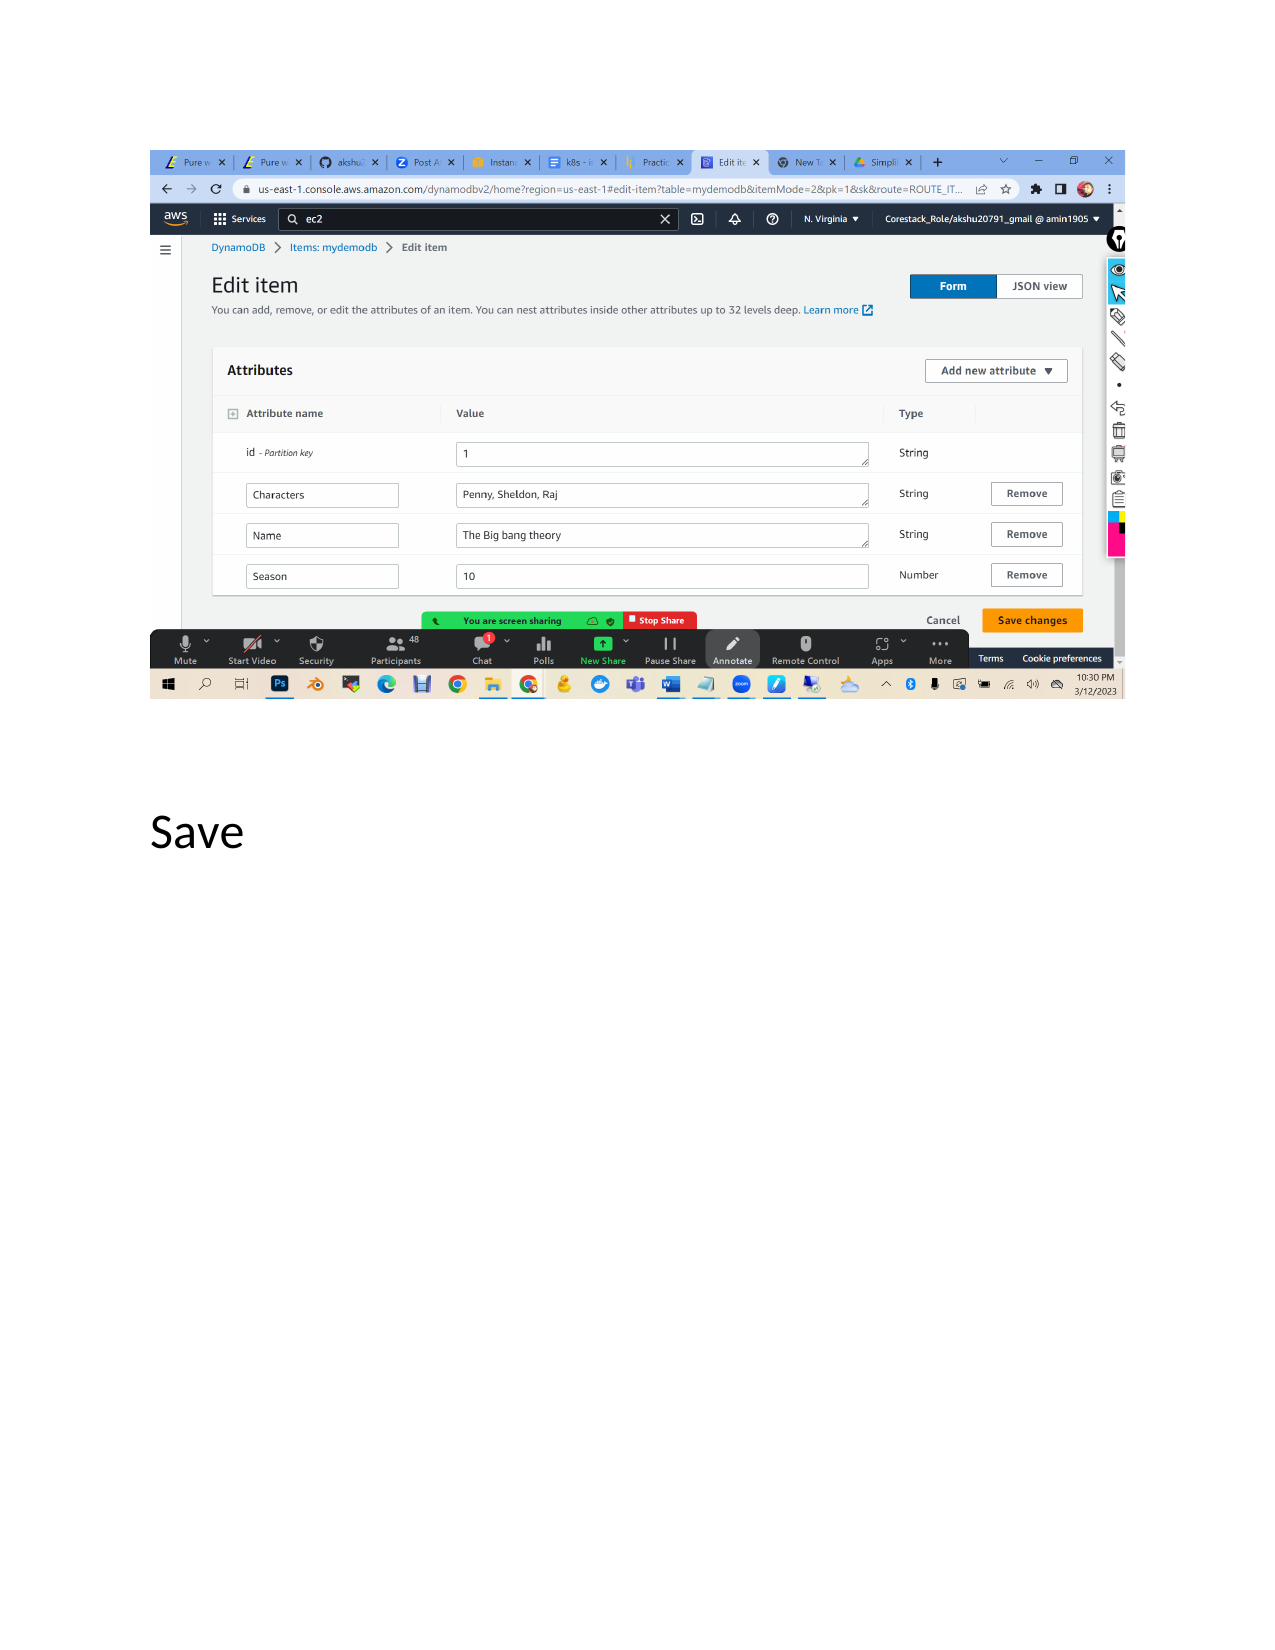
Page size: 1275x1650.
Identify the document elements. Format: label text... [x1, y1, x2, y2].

text Save [150, 800, 1125, 861]
picture [150, 150, 1125, 699]
